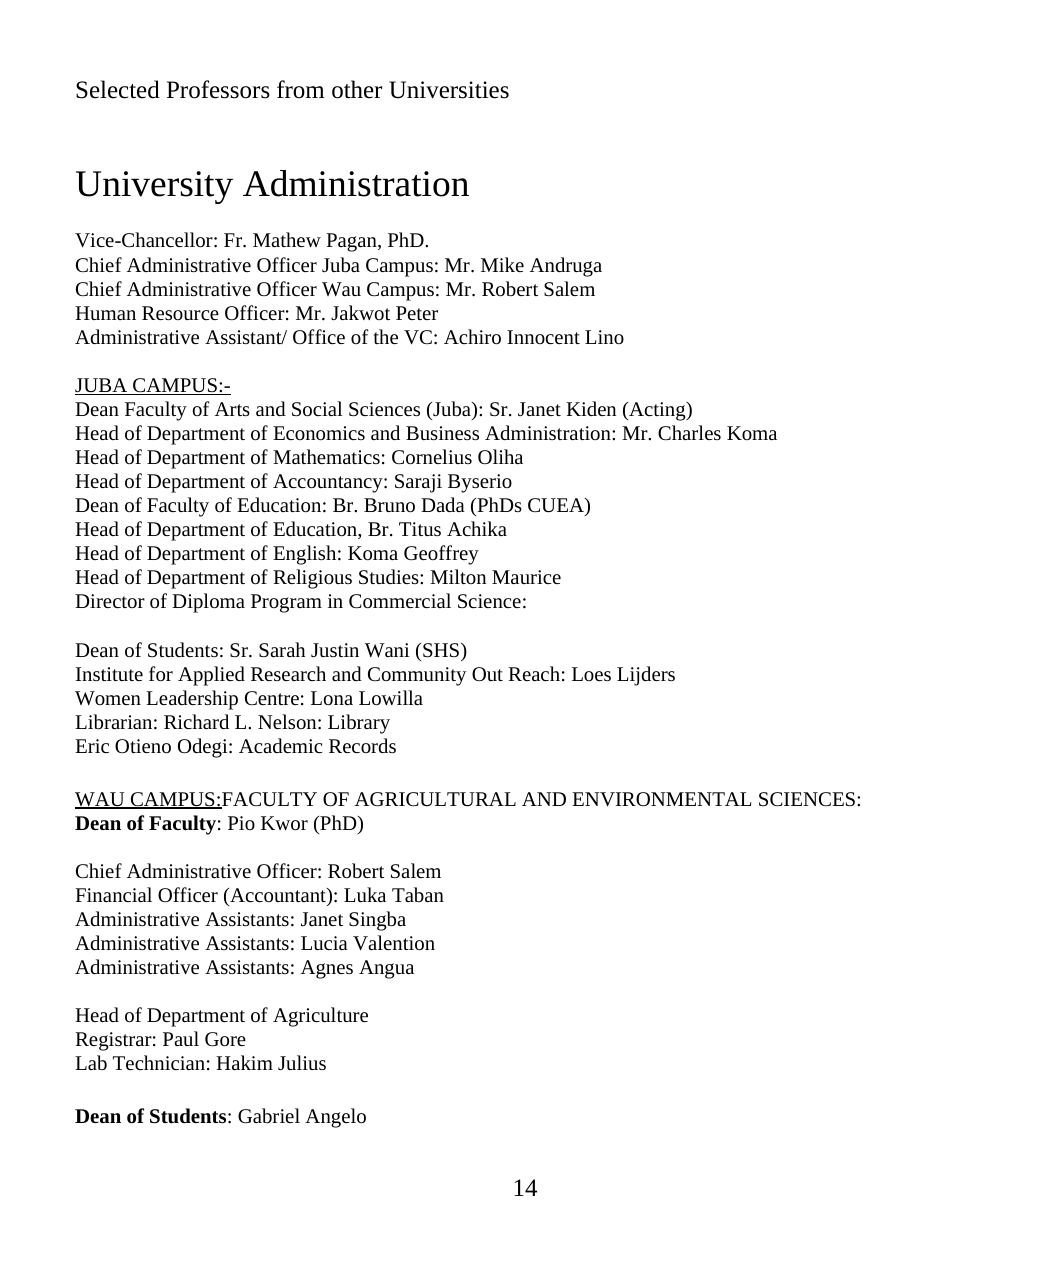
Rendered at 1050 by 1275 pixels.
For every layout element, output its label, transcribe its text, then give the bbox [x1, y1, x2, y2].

text Chief Administrative Officer: Robert Salem [75, 859, 975, 883]
text Selected Professors from other Universities [75, 75, 975, 104]
text Head of Department of English: Koma Geoffrey [75, 541, 975, 565]
text Director of Diploma Program in Commercial Science: [75, 589, 975, 613]
text Head of Department of Education, Br. Titus Achika [75, 517, 975, 541]
text JUBA CAMPUS:- [75, 373, 975, 397]
text Registrar: Paul Gore [75, 1027, 975, 1051]
text Human Resource Officer: Mr. Jakwot Peter [75, 301, 975, 325]
text Chief Administrative Officer Juba Campus: Mr. Mike Andruga [75, 252, 975, 277]
text WAU CAMPUS:FACULTY OF AGRICULTURAL AND ENVIRONMENTAL SCIENCES: [75, 787, 975, 811]
text Librarian: Richard L. Nelson: Library [75, 710, 975, 734]
text Administrative Assistants: Lucia Valention [75, 931, 975, 955]
text Head of Department of Agriculture [75, 1003, 975, 1027]
text Administrative Assistants: Agnes Angua [75, 955, 975, 979]
text Head of Department of Religious Studies: Milton Maurice [75, 565, 975, 589]
text Dean of Faculty of Education: Br. Bruno Dada (PhDs CUEA) [75, 493, 975, 517]
text Chief Administrative Officer Wau Campus: Mr. Robert Salem [75, 277, 975, 301]
text Head of Department of Economics and Business Administration: Mr. Charles Koma [75, 421, 975, 445]
text Lab Technician: Hakim Julius [75, 1051, 975, 1075]
text University Administration [75, 161, 975, 204]
text Vice-Chancellor: Fr. Mathew Pagan, PhD. [75, 228, 975, 252]
text Dean Faculty of Arts and Social Sciences (Juba): Sr. Janet Kiden (Acting) [75, 397, 975, 421]
text Institute for Applied Research and Community Out Reach: Loes Lijders [75, 662, 975, 686]
text Head of Department of Accountancy: Saraji Byserio [75, 469, 975, 493]
text Dean of Students: Sr. Sarah Justin Wani (SHS) [75, 637, 975, 662]
text Dean of Faculty: Pio Kwor (PhD) [75, 811, 975, 835]
text Women Leadership Centre: Lona Lowilla [75, 686, 975, 710]
text Dean of Students: Gabriel Angelo [75, 1104, 975, 1128]
text Head of Department of Mathematics: Cornelius Oliha [75, 445, 975, 469]
text Eric Otieno Odegi: Academic Records [75, 734, 975, 758]
text Administrative Assistants: Janet Singba [75, 907, 975, 931]
text Administrative Assistant/ Office of the VC: Achiro Innocent Lino [75, 325, 975, 349]
text Financial Officer (Accountant): Luka Taban [75, 883, 975, 907]
